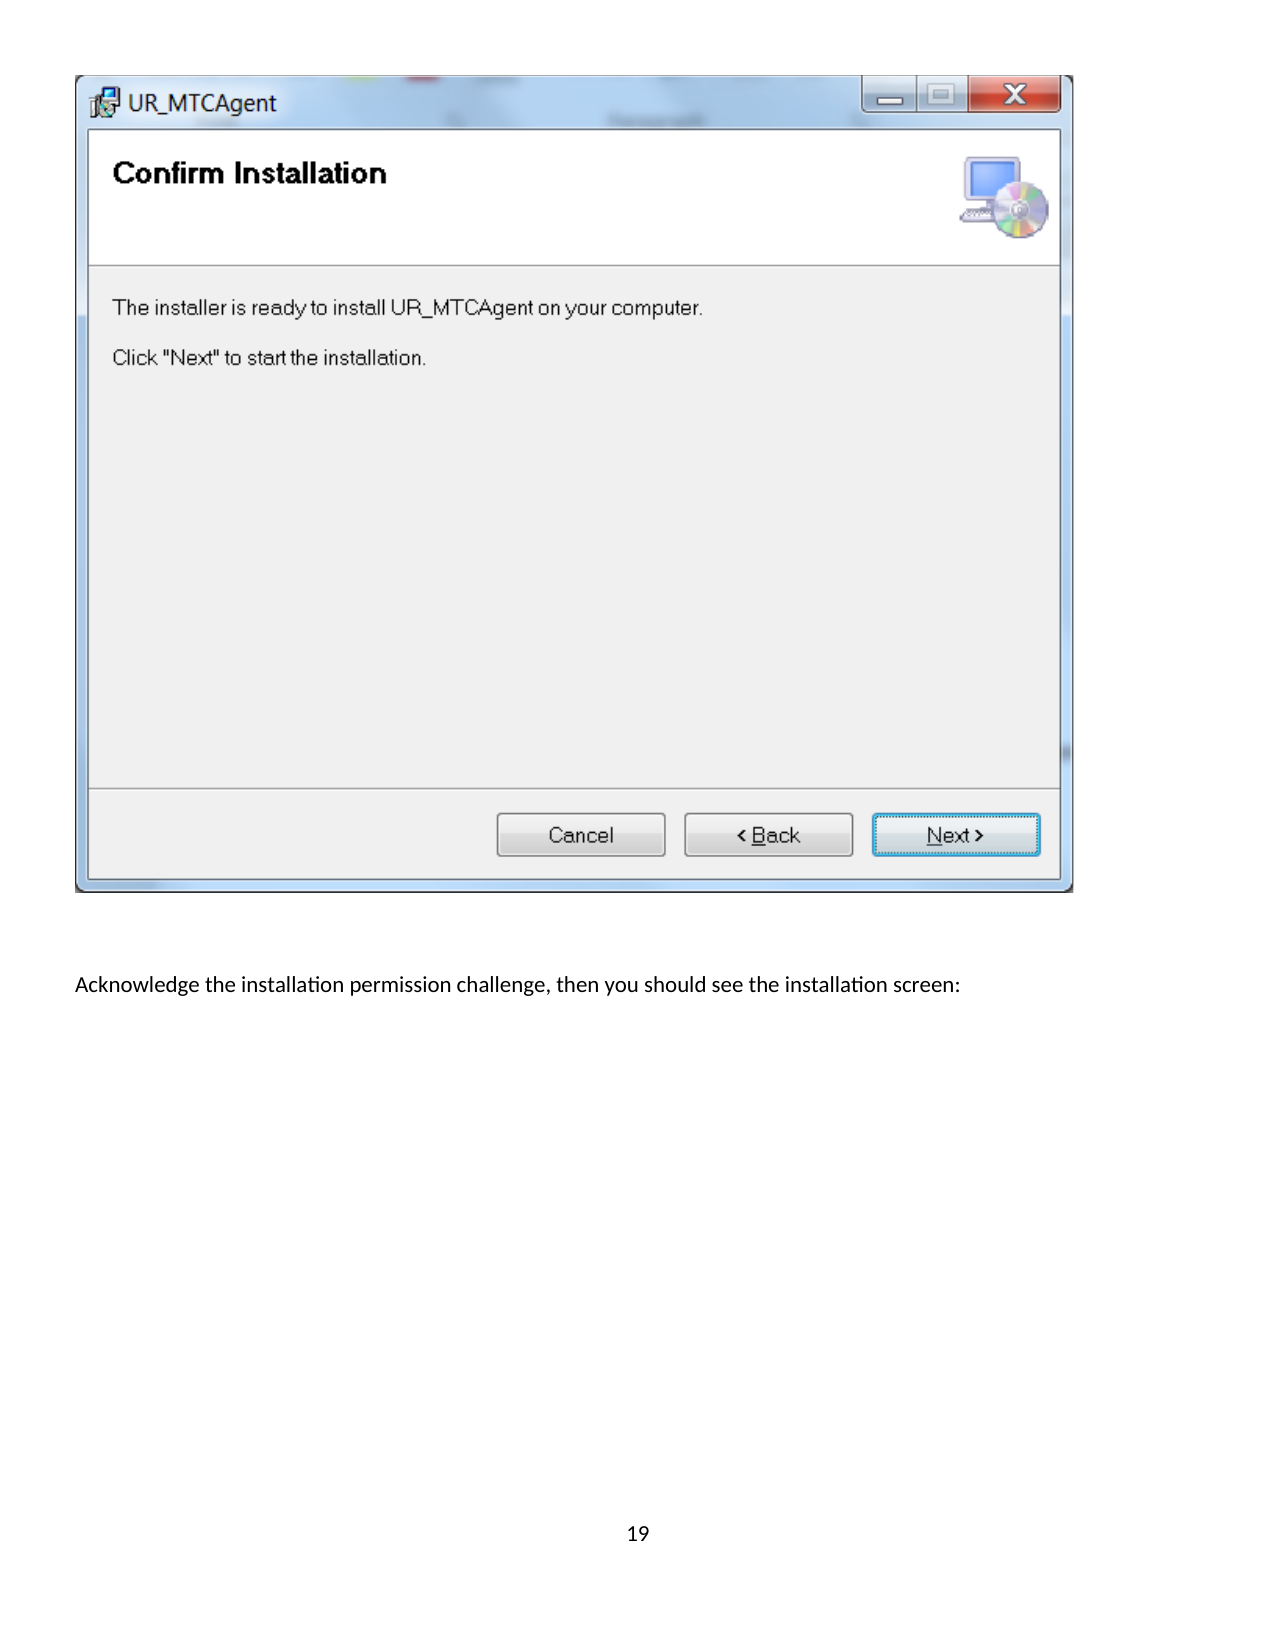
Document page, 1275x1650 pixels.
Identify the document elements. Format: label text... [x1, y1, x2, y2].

picture [75, 75, 1074, 893]
text Acknowledge the installation permission challenge, then you should see the installation screen: [75, 970, 1200, 998]
